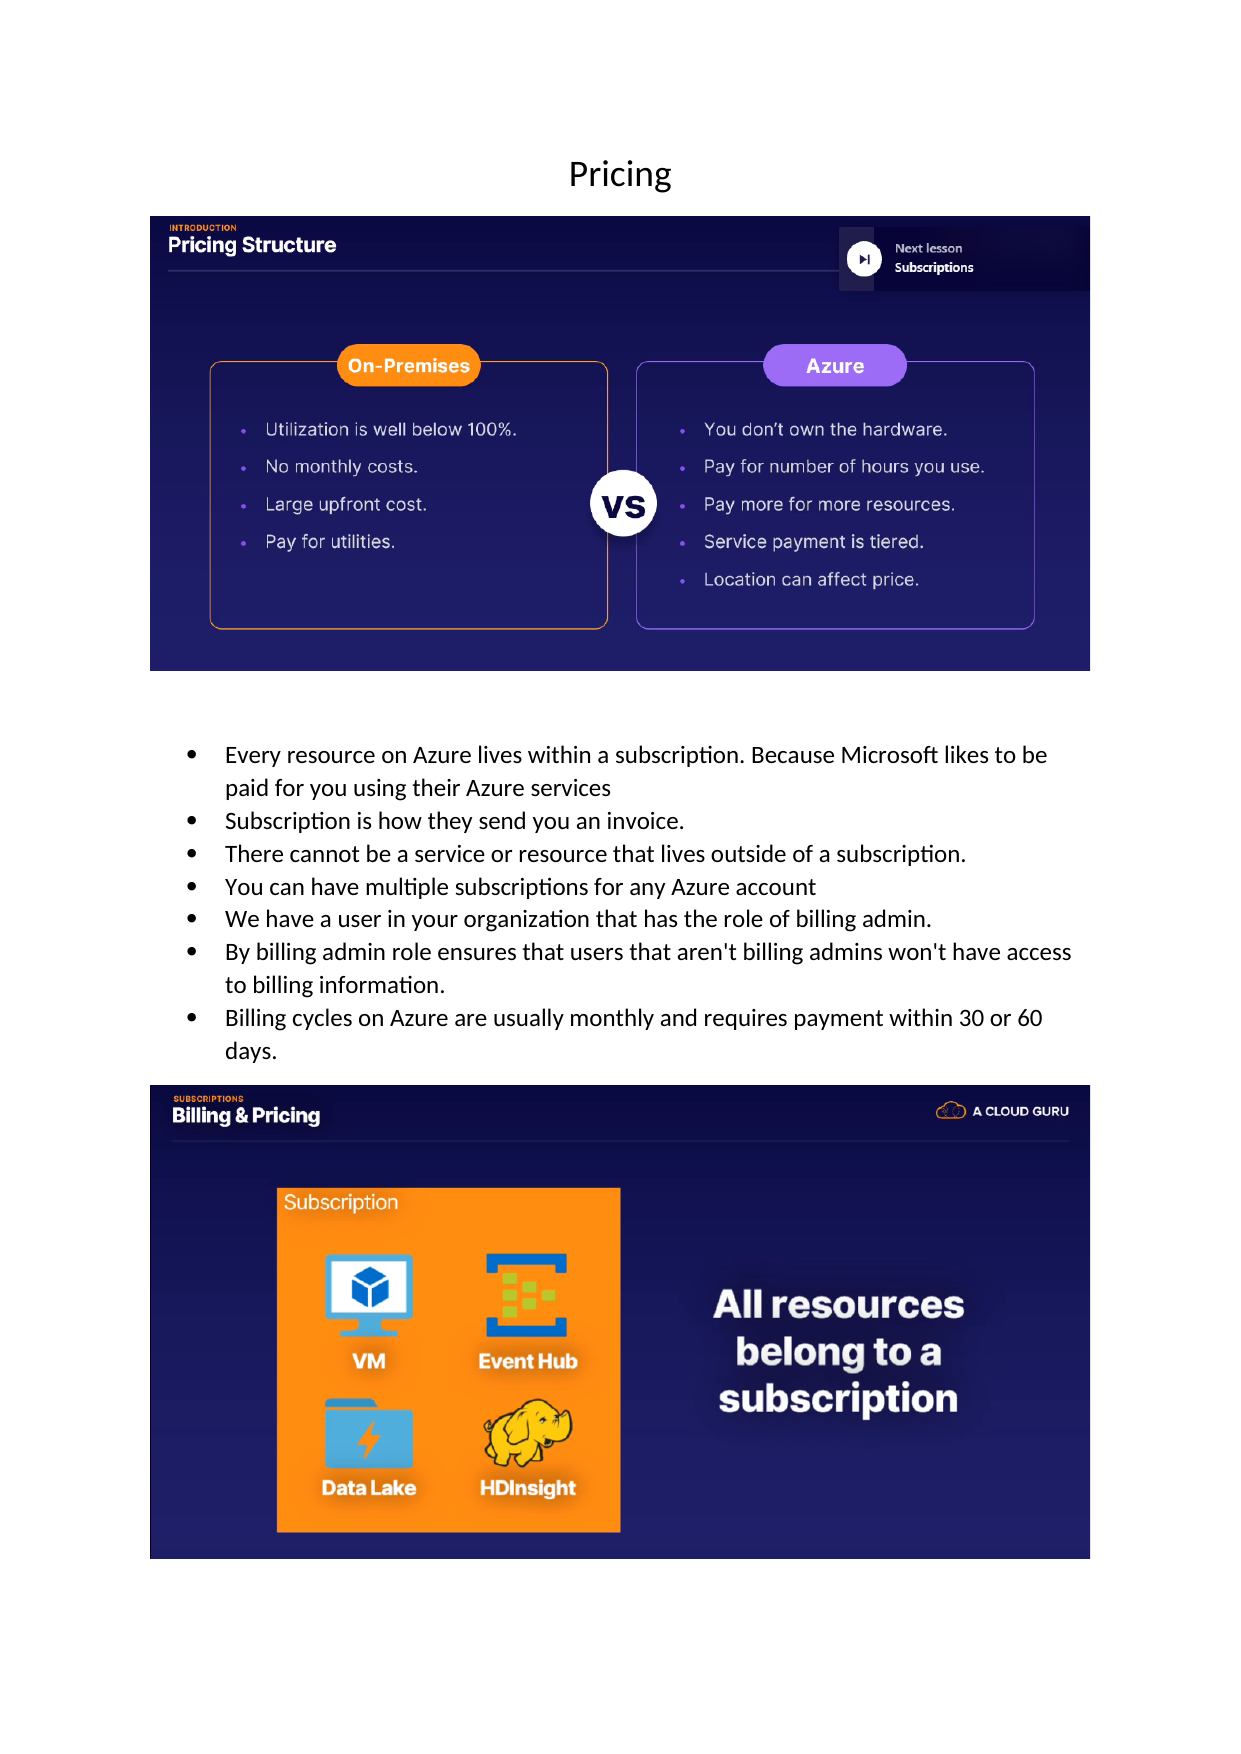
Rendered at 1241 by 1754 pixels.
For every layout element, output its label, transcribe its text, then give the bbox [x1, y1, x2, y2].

list Every resource on Azure lives within a subscription. Because Microsoft likes to be paid for you using their Azure services [187, 739, 1090, 802]
text Pricing [150, 150, 1090, 196]
list Billing cycles on Azure are usually monthly and requires payment within 30 or 60 days. [187, 1002, 1090, 1066]
list Subscription is how they send you an invoice. [187, 805, 1090, 835]
picture [150, 216, 1091, 671]
list We have a user in your organization that has the role of billing admin. [187, 904, 1090, 934]
list There cannot be a service or resource that lives outside of a subscription. [187, 838, 1090, 868]
list By billing admin role ensures that users that aren't billing admins won't have access to billing information. [187, 937, 1090, 1000]
list You can have multiple subscriptions for any Azure account [187, 871, 1090, 901]
picture [150, 1085, 1091, 1559]
